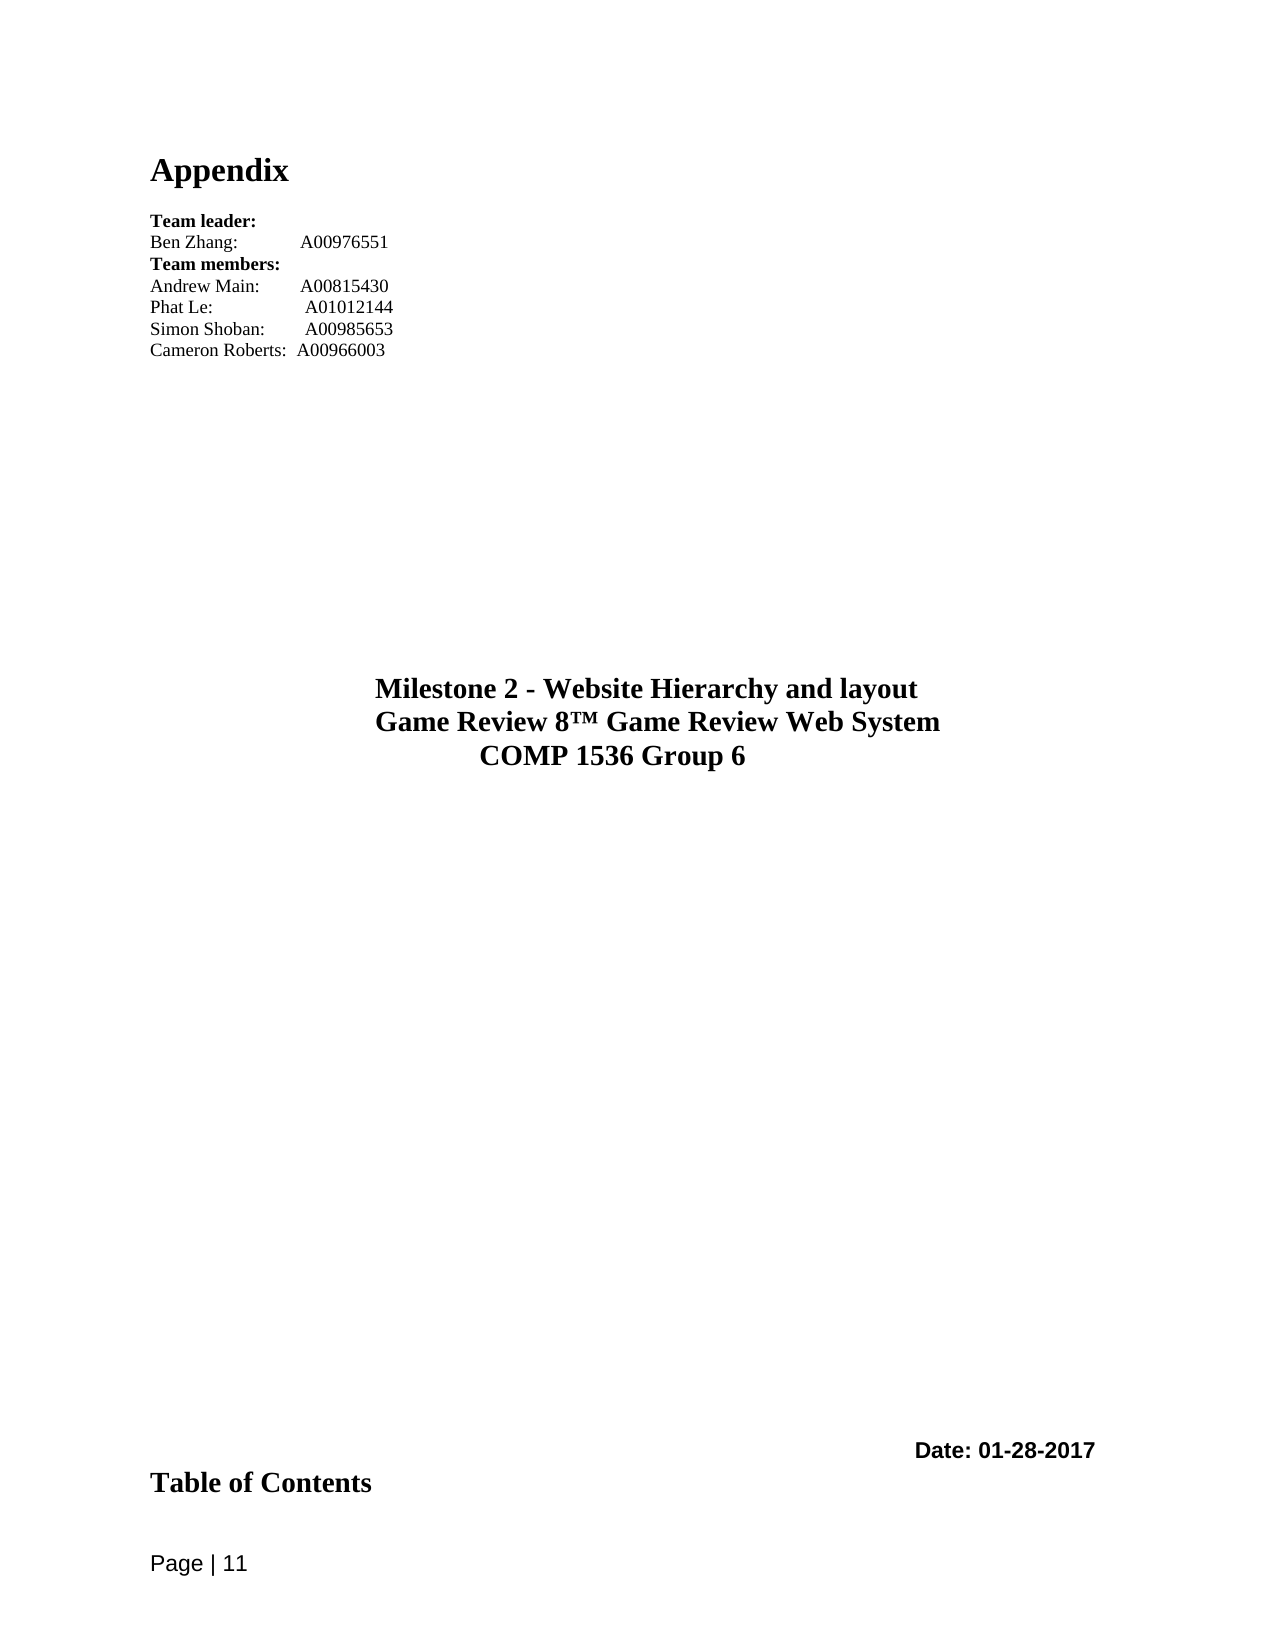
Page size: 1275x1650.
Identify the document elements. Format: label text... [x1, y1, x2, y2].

text Team leader: [150, 210, 1125, 231]
text Date: 01-28-2017 [825, 1431, 1125, 1465]
text Team members: [150, 253, 1125, 274]
text Simon Shoban: A00985653 [150, 318, 1125, 339]
text Phat Le: A01012144 [150, 296, 1125, 318]
text Andrew Main: A00815430 [150, 274, 1125, 296]
text COMP 1536 Group 6 [150, 738, 1125, 772]
text Cameron Roberts: A00966003 [150, 339, 1125, 361]
text Game Review 8™ Game Review Web System [300, 704, 1125, 738]
text Appendix [150, 150, 1125, 188]
text Table of Contents [150, 1465, 1125, 1498]
text Ben Zhang: A00976551 [150, 231, 1125, 253]
text Milestone 2 - Website Hierarchy and layout [300, 671, 1125, 704]
